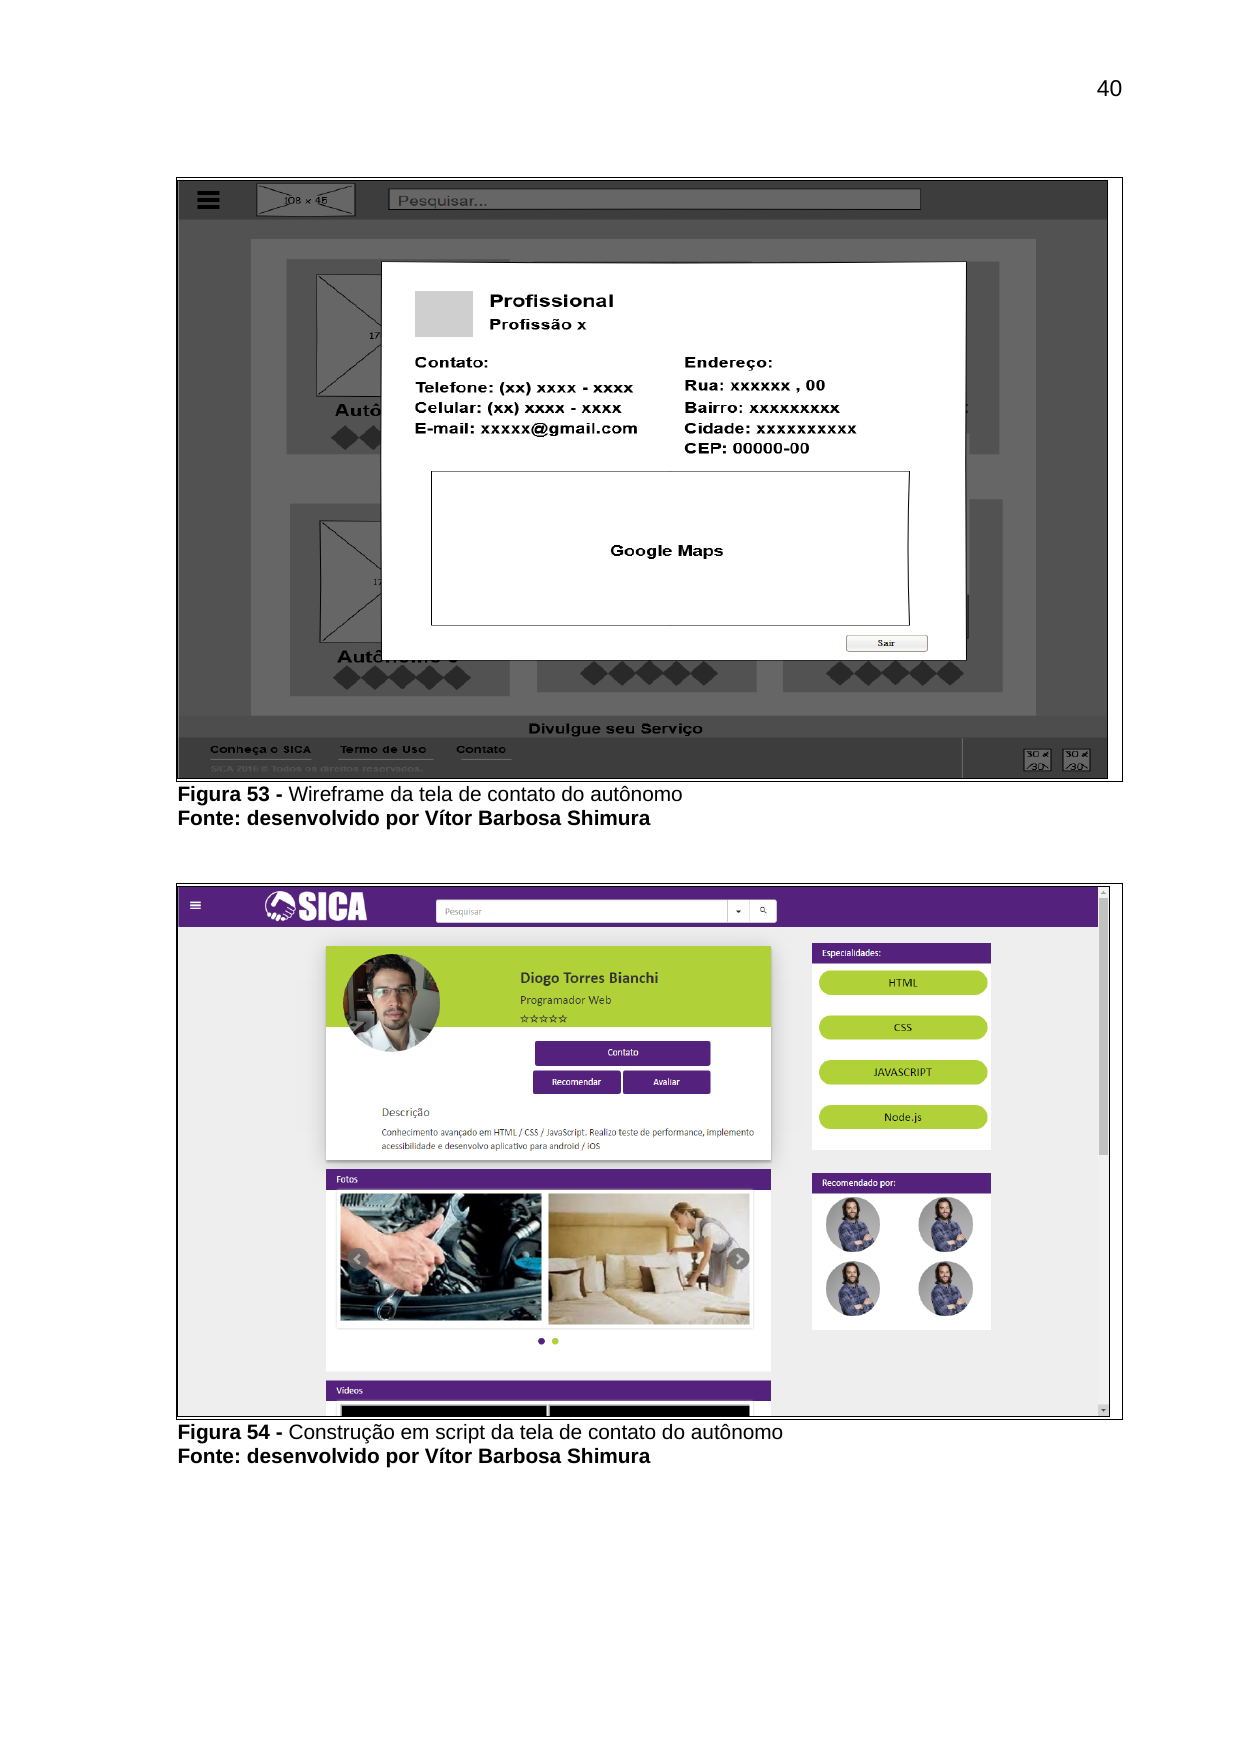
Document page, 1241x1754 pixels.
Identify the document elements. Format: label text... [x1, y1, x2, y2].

picture [178, 181, 1107, 778]
picture [178, 887, 1109, 1416]
text Figura 53 - Wireframe da tela de contato do autônomo [177, 782, 1122, 806]
text Figura 54 - Construção em script da tela de contato do autônomo [177, 1420, 1122, 1444]
text Fonte: desenvolvido por Vítor Barbosa Shimura [177, 1444, 1122, 1468]
text Fonte: desenvolvido por Vítor Barbosa Shimura [177, 806, 1122, 830]
